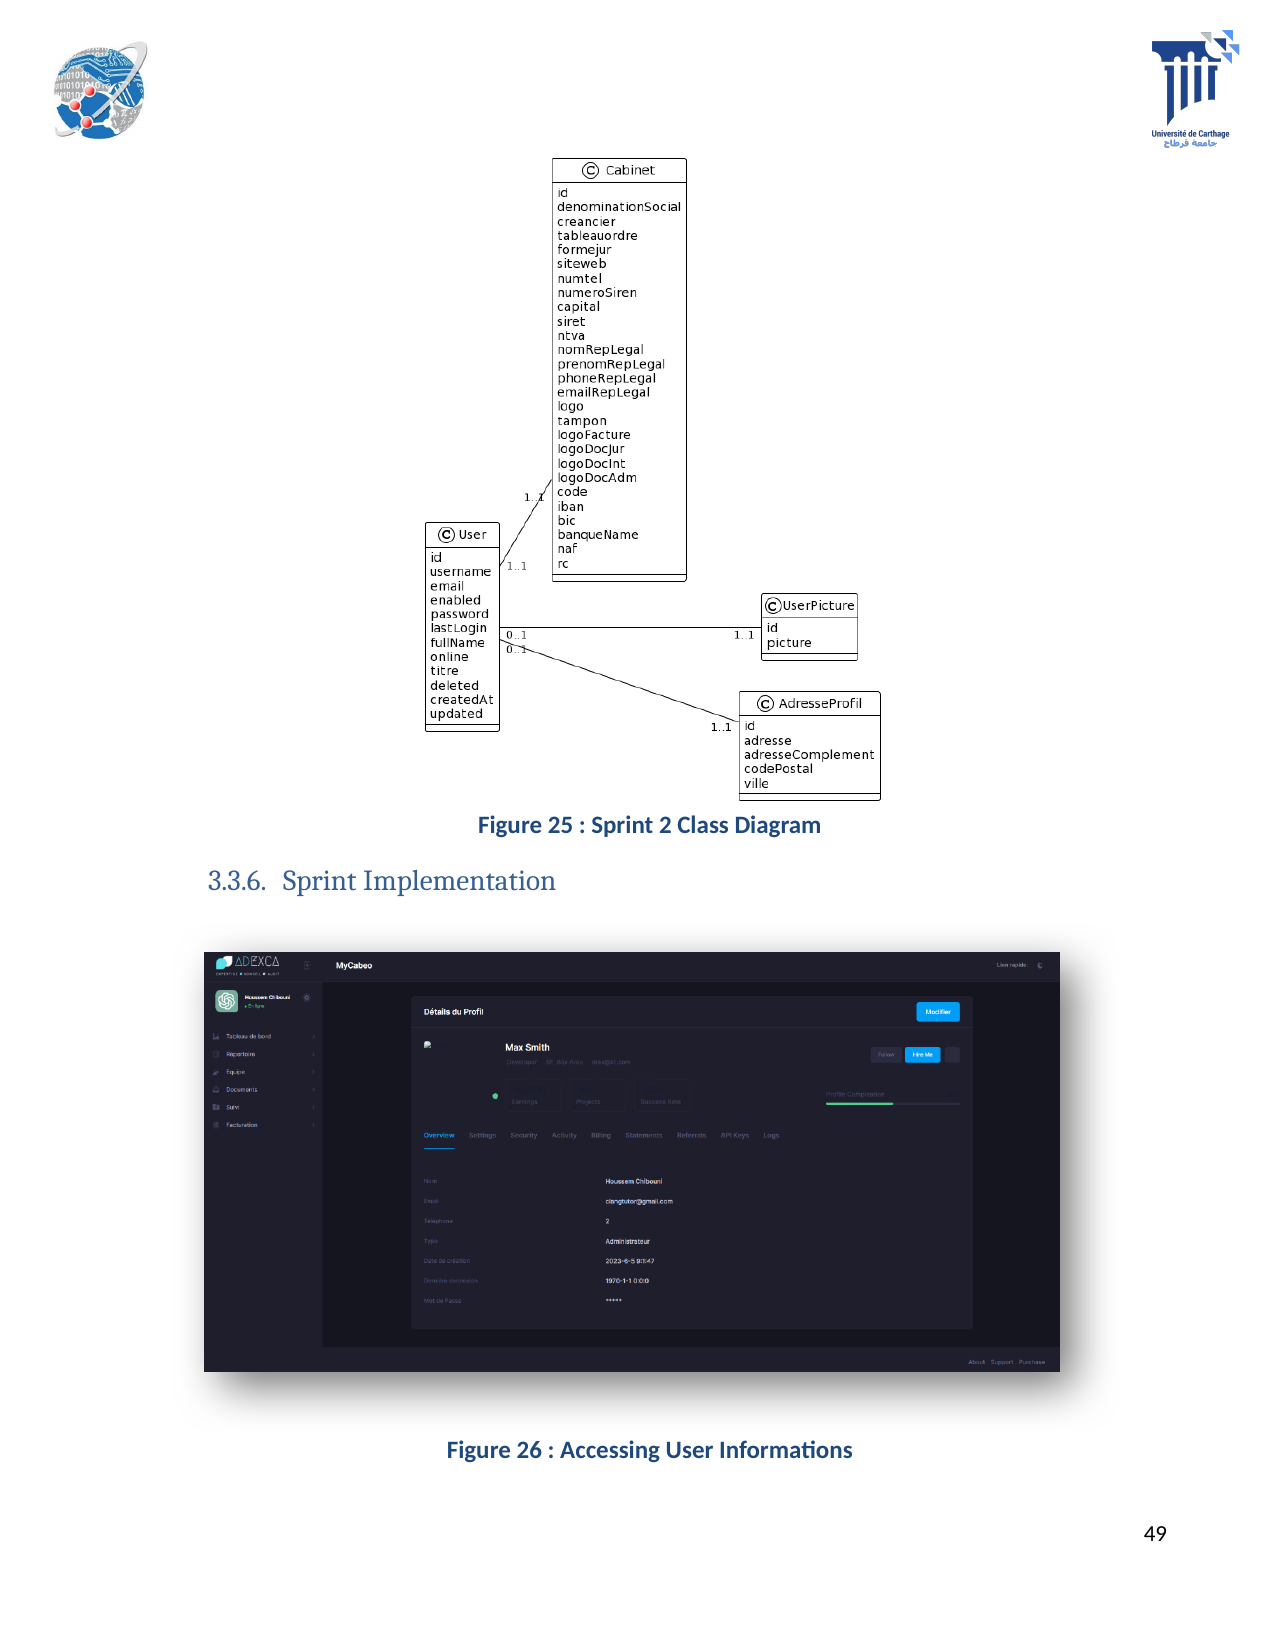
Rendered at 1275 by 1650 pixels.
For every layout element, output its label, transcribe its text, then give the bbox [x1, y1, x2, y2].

list Sprint Implementation [208, 864, 1167, 898]
picture [1142, 30, 1240, 148]
text Figure 26 : Accessing User Informations [133, 1434, 1167, 1465]
picture [414, 147, 885, 805]
text Figure 25 : Sprint 2 Class Diagram [133, 809, 1167, 839]
picture [204, 952, 1060, 1372]
picture [51, 40, 150, 139]
